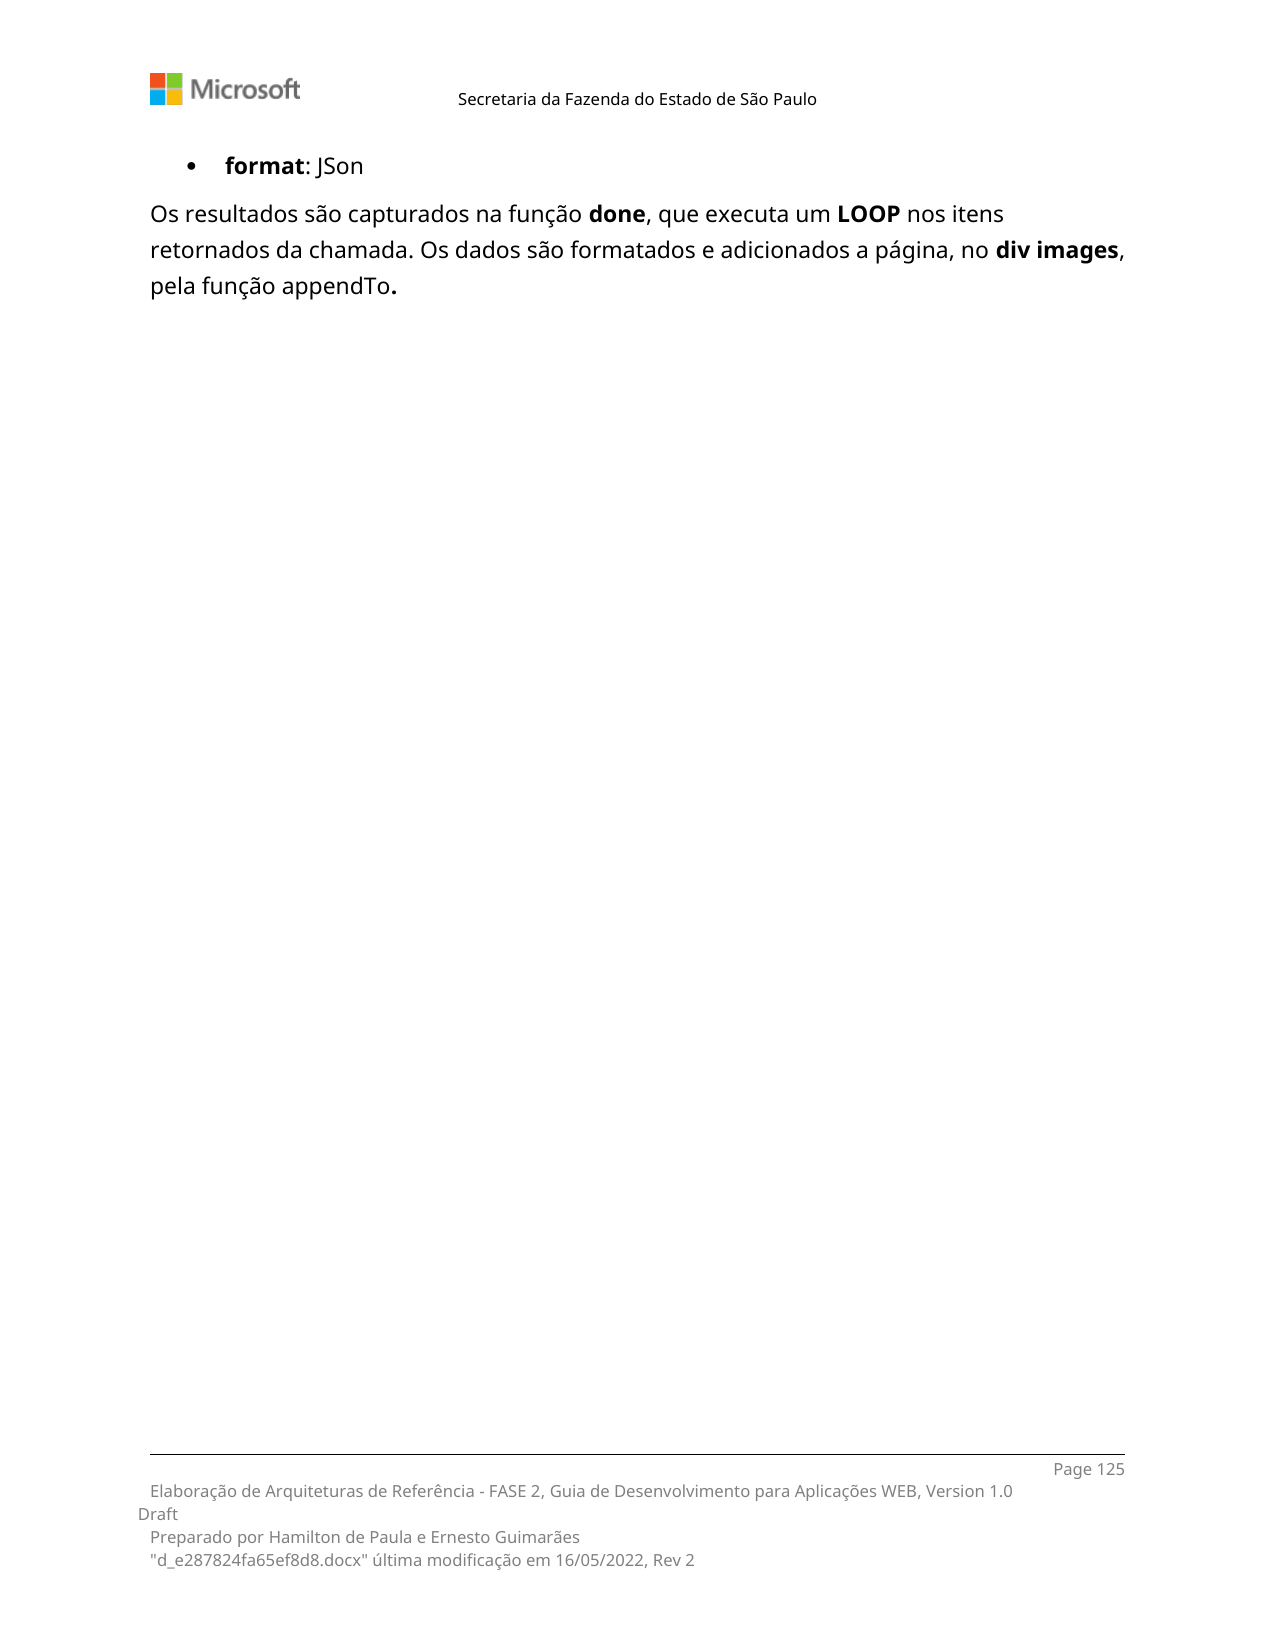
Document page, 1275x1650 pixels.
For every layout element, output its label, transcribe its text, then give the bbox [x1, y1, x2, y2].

picture [150, 73, 300, 106]
list format: JSon [187, 150, 1125, 181]
text Os resultados são capturados na função done, que executa um LOOP nos itens retornados da chamada. Os dados são formatados e adicionados a página, no div images, pela função appendTo. [150, 198, 1125, 302]
